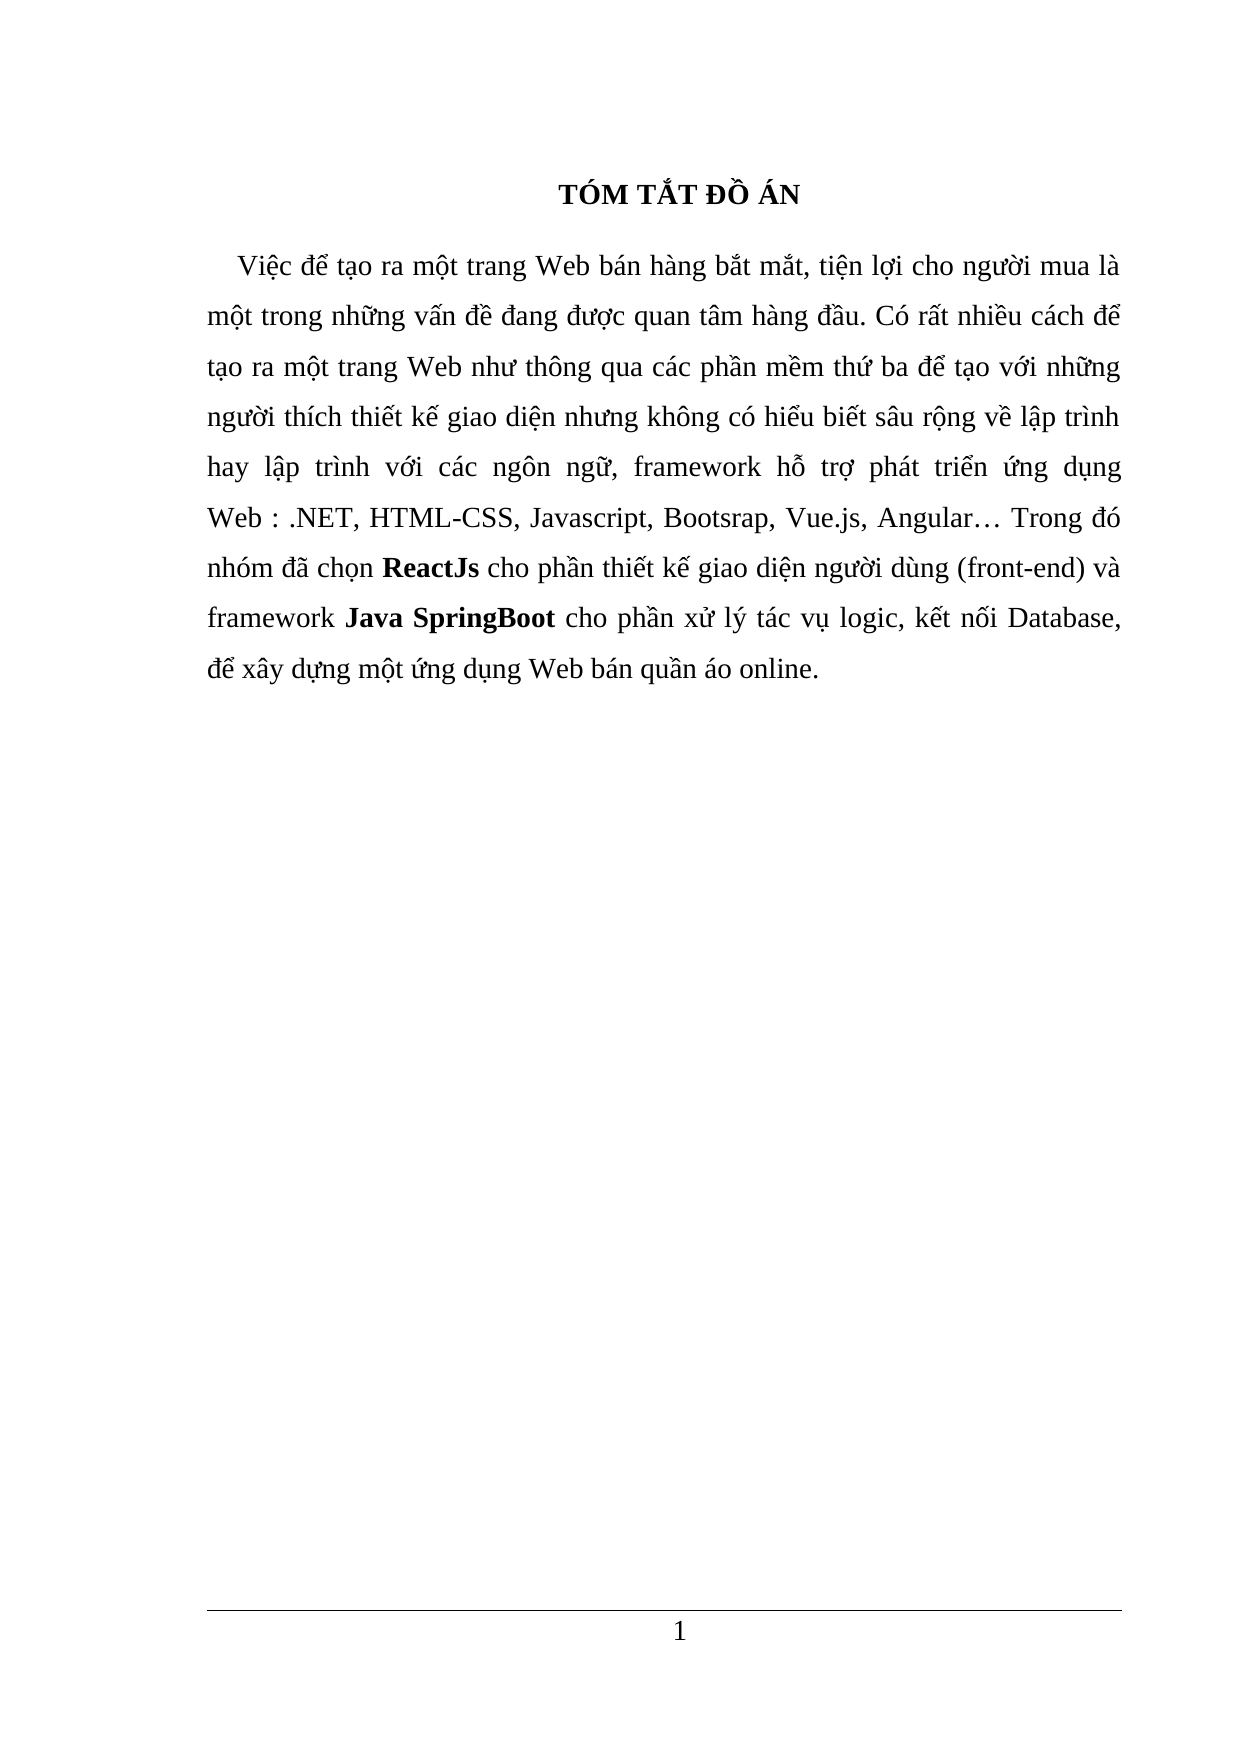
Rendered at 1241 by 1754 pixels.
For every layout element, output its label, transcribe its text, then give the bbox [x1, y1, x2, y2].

title TÓM TẮT ĐỒ ÁN [207, 177, 1122, 211]
text Việc để tạo ra một trang Web bán hàng bắt mắt, tiện lợi cho người mua là một trong những vấn đề đang được quan tâm hàng đầu. Có rất nhiều cách để tạo ra một trang Web như thông qua các phần mềm thứ ba để tạo với những người thích thiết kế giao diện nhưng không có hiểu biết sâu rộng về lập trình hay lập trình với các ngôn ngữ, framework hỗ trợ phát triển ứng dụng Web : .NET, HTML-CSS, Javascript, Bootsrap, Vue.js, Angular… Trong đó nhóm đã chọn ReactJs cho phần thiết kế giao diện người dùng (front-end) và framework Java SpringBoot cho phần xử lý tác vụ logic, kết nối Database, để xây dựng một ứng dụng Web bán quần áo online. [207, 248, 1122, 684]
